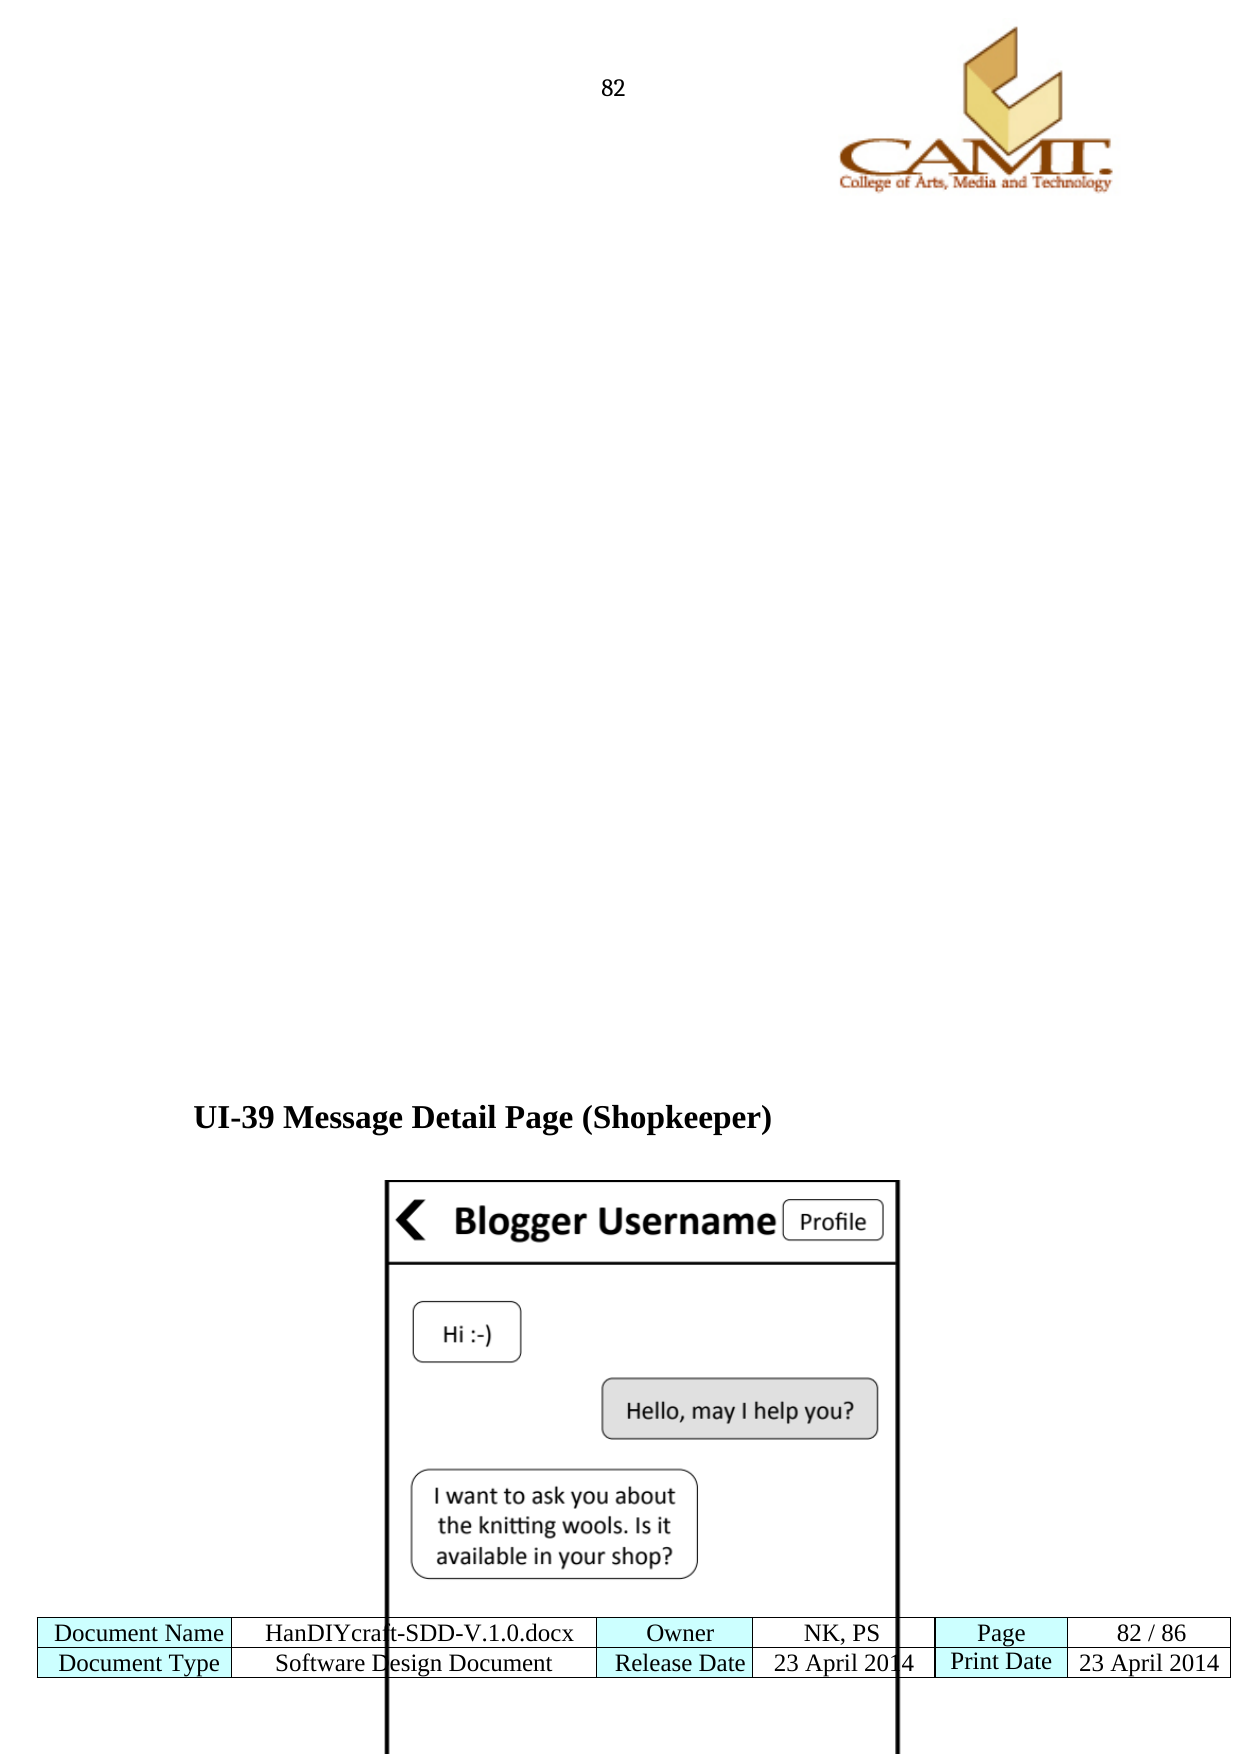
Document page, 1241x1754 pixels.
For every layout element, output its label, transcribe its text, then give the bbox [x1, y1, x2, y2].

picture [755, 18, 1221, 207]
text UI-39 Message Detail Page (Shopkeeper) [118, 1098, 1108, 1136]
